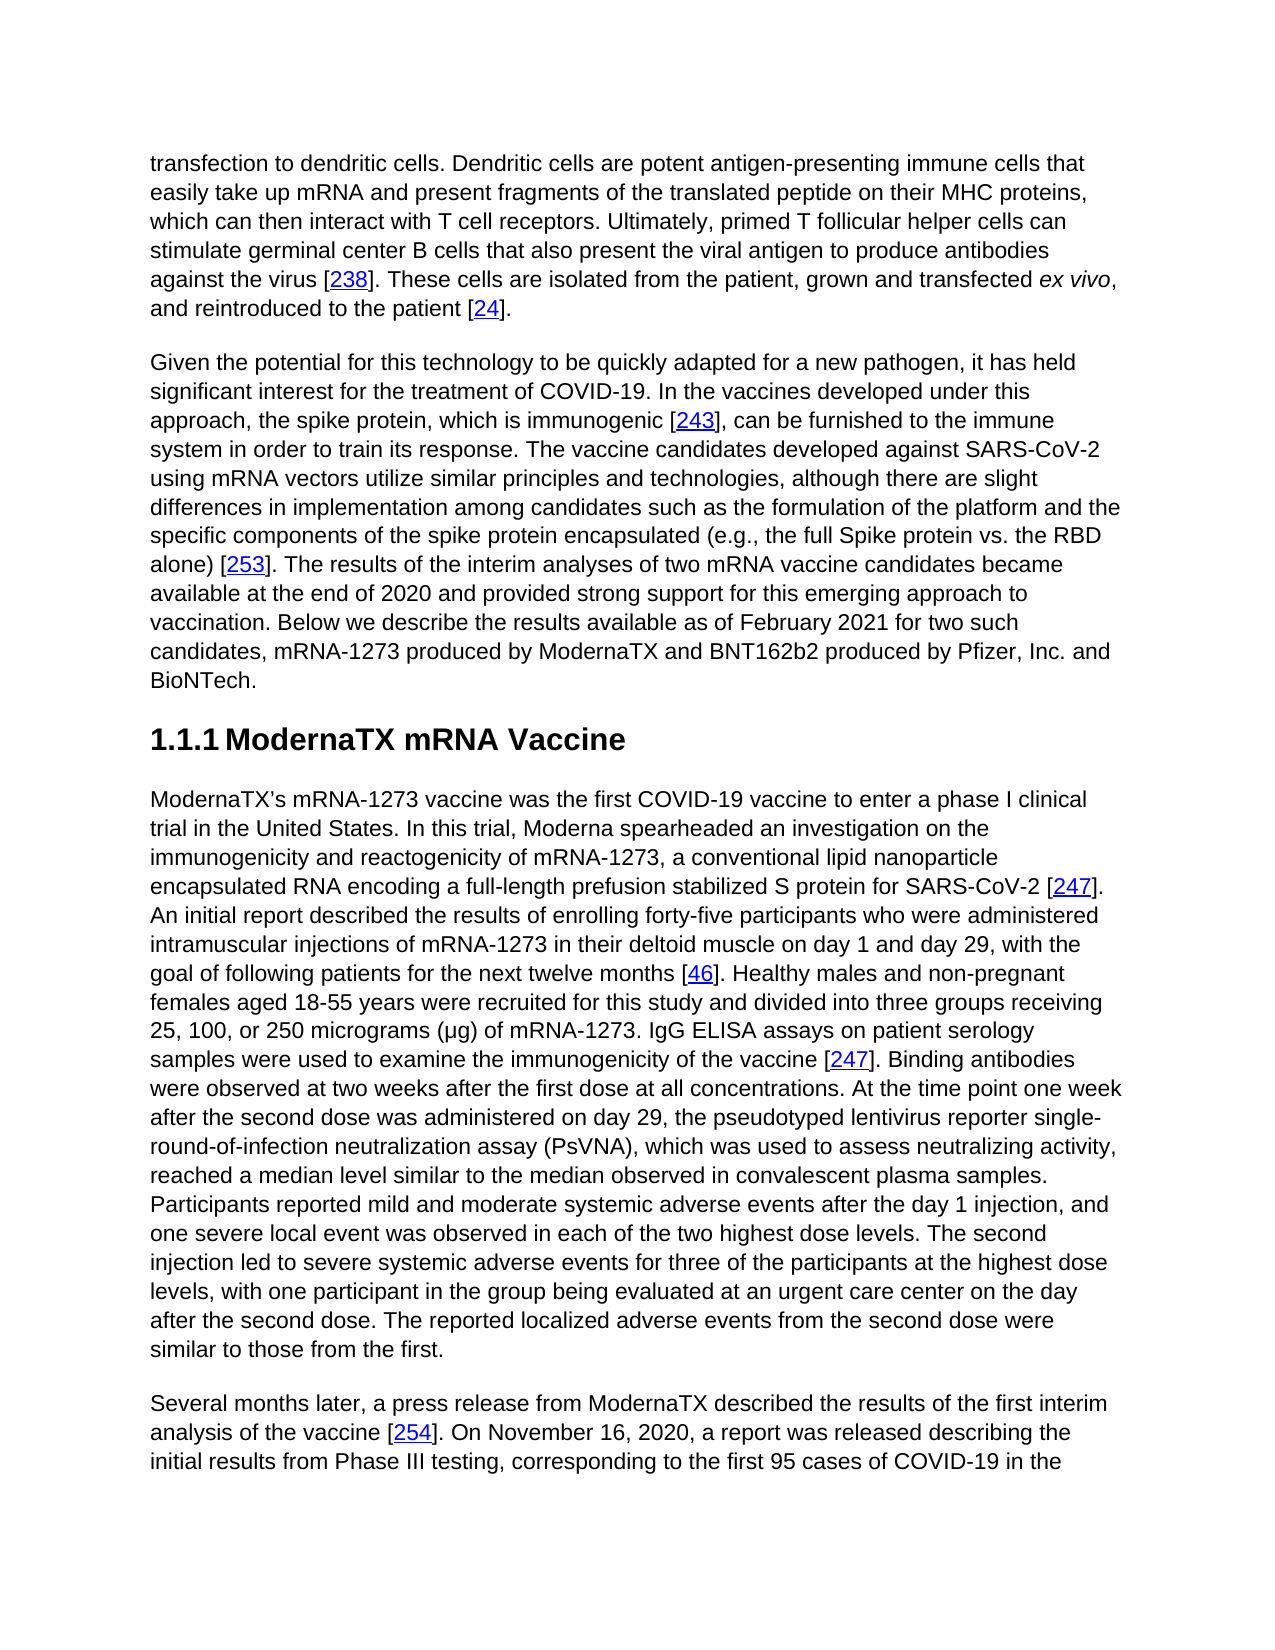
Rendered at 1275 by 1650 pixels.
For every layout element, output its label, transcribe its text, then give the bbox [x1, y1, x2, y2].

text ModernaTX’s mRNA-1273 vaccine was the first COVID-19 vaccine to enter a phase I clinical trial in the United States. In this trial, Moderna spearheaded an investigation on the immunogenicity and reactogenicity of mRNA-1273, a conventional lipid nanoparticle encapsulated RNA encoding a full-length prefusion stabilized S protein for SARS-CoV-2 [247]. An initial report described the results of enrolling forty-five participants who were administered intramuscular injections of mRNA-1273 in their deltoid muscle on day 1 and day 29, with the goal of following patients for the next twelve months [46]. Healthy males and non-pregnant females aged 18-55 years were recruited for this study and divided into three groups receiving 25, 100, or 250 micrograms (μg) of mRNA-1273. IgG ELISA assays on patient serology samples were used to examine the immunogenicity of the vaccine [247]. Binding antibodies were observed at two weeks after the first dose at all concentrations. At the time point one week after the second dose was administered on day 29, the pseudotyped lentivirus reporter single-round-of-infection neutralization assay (PsVNA), which was used to assess neutralizing activity, reached a median level similar to the median observed in convalescent plasma samples. Participants reported mild and moderate systemic adverse events after the day 1 injection, and one severe local event was observed in each of the two highest dose levels. The second injection led to severe systemic adverse events for three of the participants at the highest dose levels, with one participant in the group being evaluated at an urgent care center on the day after the second dose. The reported localized adverse events from the second dose were similar to those from the first. [150, 786, 1125, 1362]
text Given the potential for this technology to be quickly adapted for a new pathogen, it has held significant interest for the treatment of COVID-19. In the vaccines developed under this approach, the spike protein, which is immunogenic [243], can be furnished to the immune system in order to train its response. The vaccine candidates developed against SARS-CoV-2 using mRNA vectors utilize similar principles and technologies, although there are slight differences in implementation among candidates such as the formulation of the platform and the specific components of the spike protein encapsulated (e.g., the full Spike protein vs. the RBD alone) [253]. The results of the interim analyses of two mRNA vaccine candidates became available at the end of 2020 and provided strong support for this emerging approach to vaccination. Below we describe the results available as of February 2021 for two such candidates, mRNA-1273 produced by ModernaTX and BNT162b2 produced by Pfizer, Inc. and BioNTech. [150, 349, 1125, 694]
subtitle 1.1.1 ModernaTX mRNA Vaccine [150, 721, 1125, 757]
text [150, 1390, 1125, 1474]
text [150, 150, 1125, 321]
